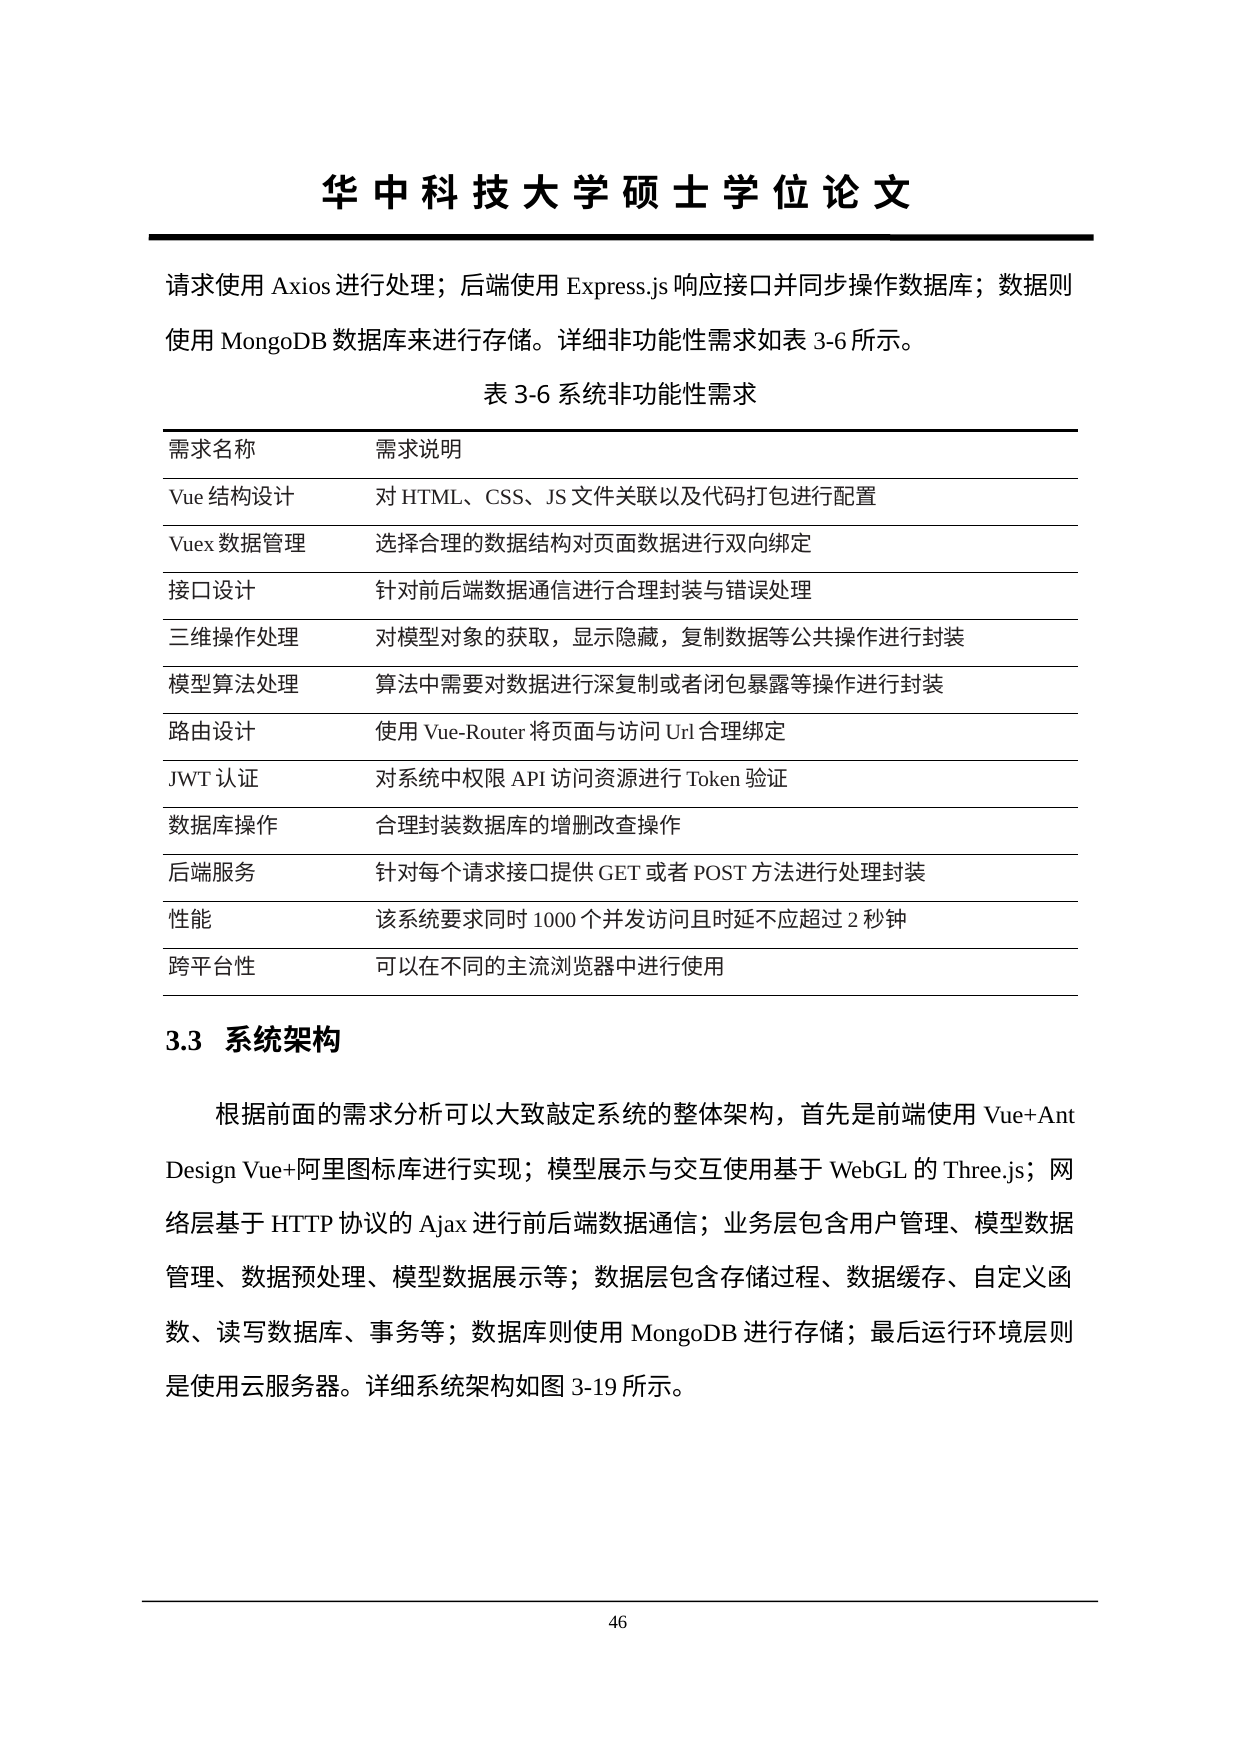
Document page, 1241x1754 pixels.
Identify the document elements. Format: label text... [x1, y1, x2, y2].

table_cell 数据库操作 [163, 808, 369, 854]
table_cell JWT认证 [163, 761, 369, 807]
table_header 需求说明 [369, 432, 1078, 478]
table_cell 对系统中权限API访问资源进行Token验证 [369, 761, 1078, 807]
subtitle 系统架构 [165, 1017, 1075, 1059]
table_cell 后端服务 [163, 855, 369, 901]
table_header 需求名称 [163, 432, 369, 478]
table_cell 三维操作处理 [163, 620, 369, 666]
table_cell 针对每个请求接口提供GET或者POST方法进行处理封装 [369, 855, 1078, 901]
table_cell 路由设计 [163, 714, 369, 760]
table_cell 性能 [163, 902, 369, 948]
table_cell 算法中需要对数据进行深复制或者闭包暴露等操作进行封装 [369, 667, 1078, 713]
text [165, 266, 1075, 356]
table_cell Vuex数据管理 [163, 526, 369, 572]
table_cell 接口设计 [163, 573, 369, 619]
table_cell 针对前后端数据通信进行合理封装与错误处理 [369, 573, 1078, 619]
table_cell 对模型对象的获取，显示隐藏，复制数据等公共操作进行封装 [369, 620, 1078, 666]
table_cell 对HTML、CSS、JS文件关联以及代码打包进行配置 [369, 479, 1078, 525]
table_cell 可以在不同的主流浏览器中进行使用 [369, 949, 1078, 995]
table_cell Vue结构设计 [163, 479, 369, 525]
table_cell 该系统要求同时1000个并发访问且时延不应超过2秒钟 [369, 902, 1078, 948]
table_cell 合理封装数据库的增删改查操作 [369, 808, 1078, 854]
table_cell 选择合理的数据结构对页面数据进行双向绑定 [369, 526, 1078, 572]
table_cell 使用Vue-Router将页面与访问Url合理绑定 [369, 714, 1078, 760]
table_cell 模型算法处理 [163, 667, 369, 713]
table_cell 跨平台性 [163, 949, 369, 995]
